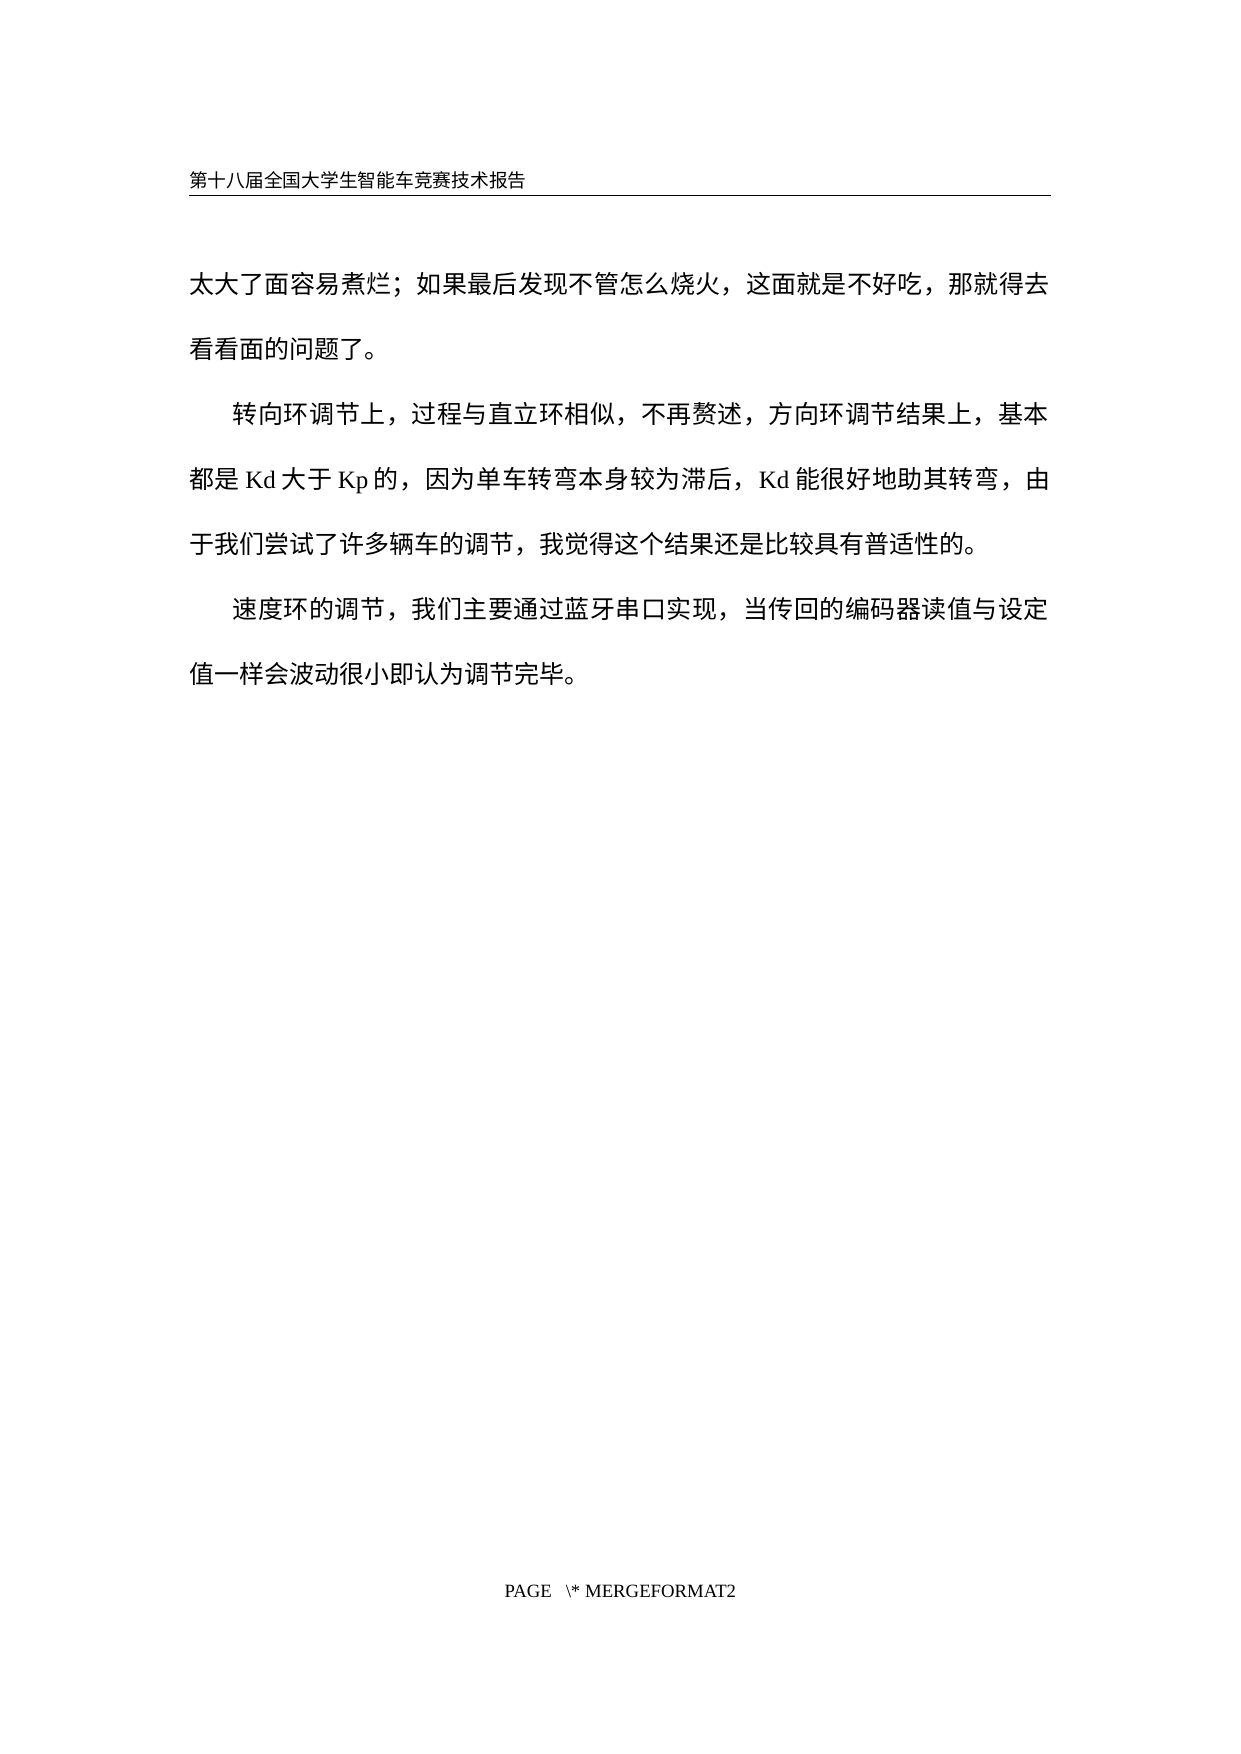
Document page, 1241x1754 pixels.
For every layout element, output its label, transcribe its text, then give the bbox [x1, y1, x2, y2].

text 转向环调节上，过程与直立环相似，不再赘述，方向环调节结果上，基本都是Kd大于Kp的，因为单车转弯本身较为滞后，Kd能很好地助其转弯，由于我们尝试了许多辆车的调节，我觉得这个结果还是比较具有普适性的。 [189, 381, 1051, 576]
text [189, 251, 1051, 381]
text 速度环的调节，我们主要通过蓝牙串口实现，当传回的编码器读值与设定值一样会波动很小即认为调节完毕。 [189, 576, 1051, 706]
